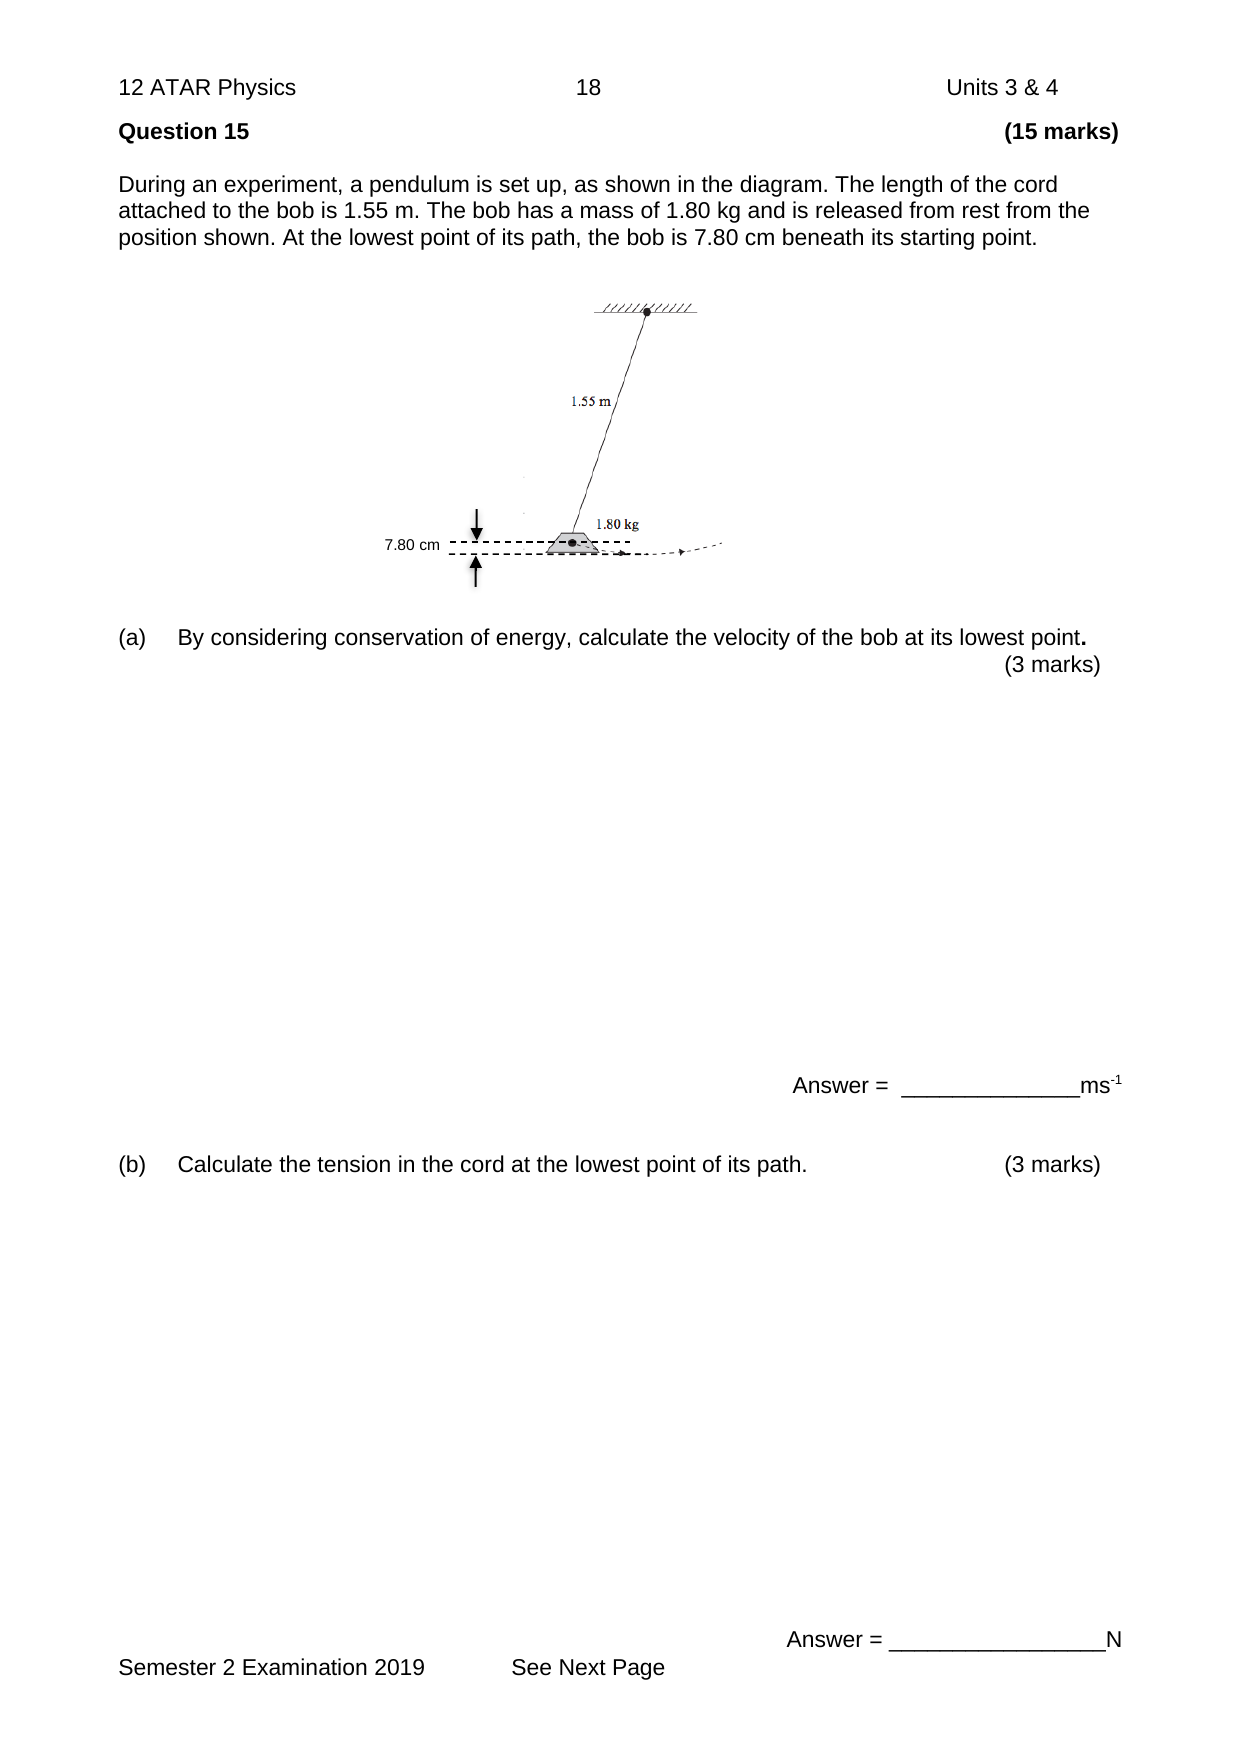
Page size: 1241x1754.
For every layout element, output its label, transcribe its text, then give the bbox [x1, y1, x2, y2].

text Answer = ______________ms-1 [118, 1072, 1122, 1098]
text (a) By considering conservation of energy, calculate the velocity of the bob at its lowest point. (3 marks) [118, 624, 1122, 677]
picture [523, 297, 732, 562]
text During an experiment, a pendulum is set up, as shown in the diagram. The length of the cord attached to the bob is 1.55 m. The bob has a mass of 1.80 kg and is released from rest from the position shown. At the lowest point of its path, the bob is 7.80 cm beneath its starting point. [118, 144, 1122, 250]
text Answer = _________________N [118, 1626, 1122, 1652]
text Question 15 (15 marks) [118, 118, 1122, 144]
text (b) Calculate the tension in the cord at the lowest point of its path. (3 marks) [118, 1151, 1122, 1178]
